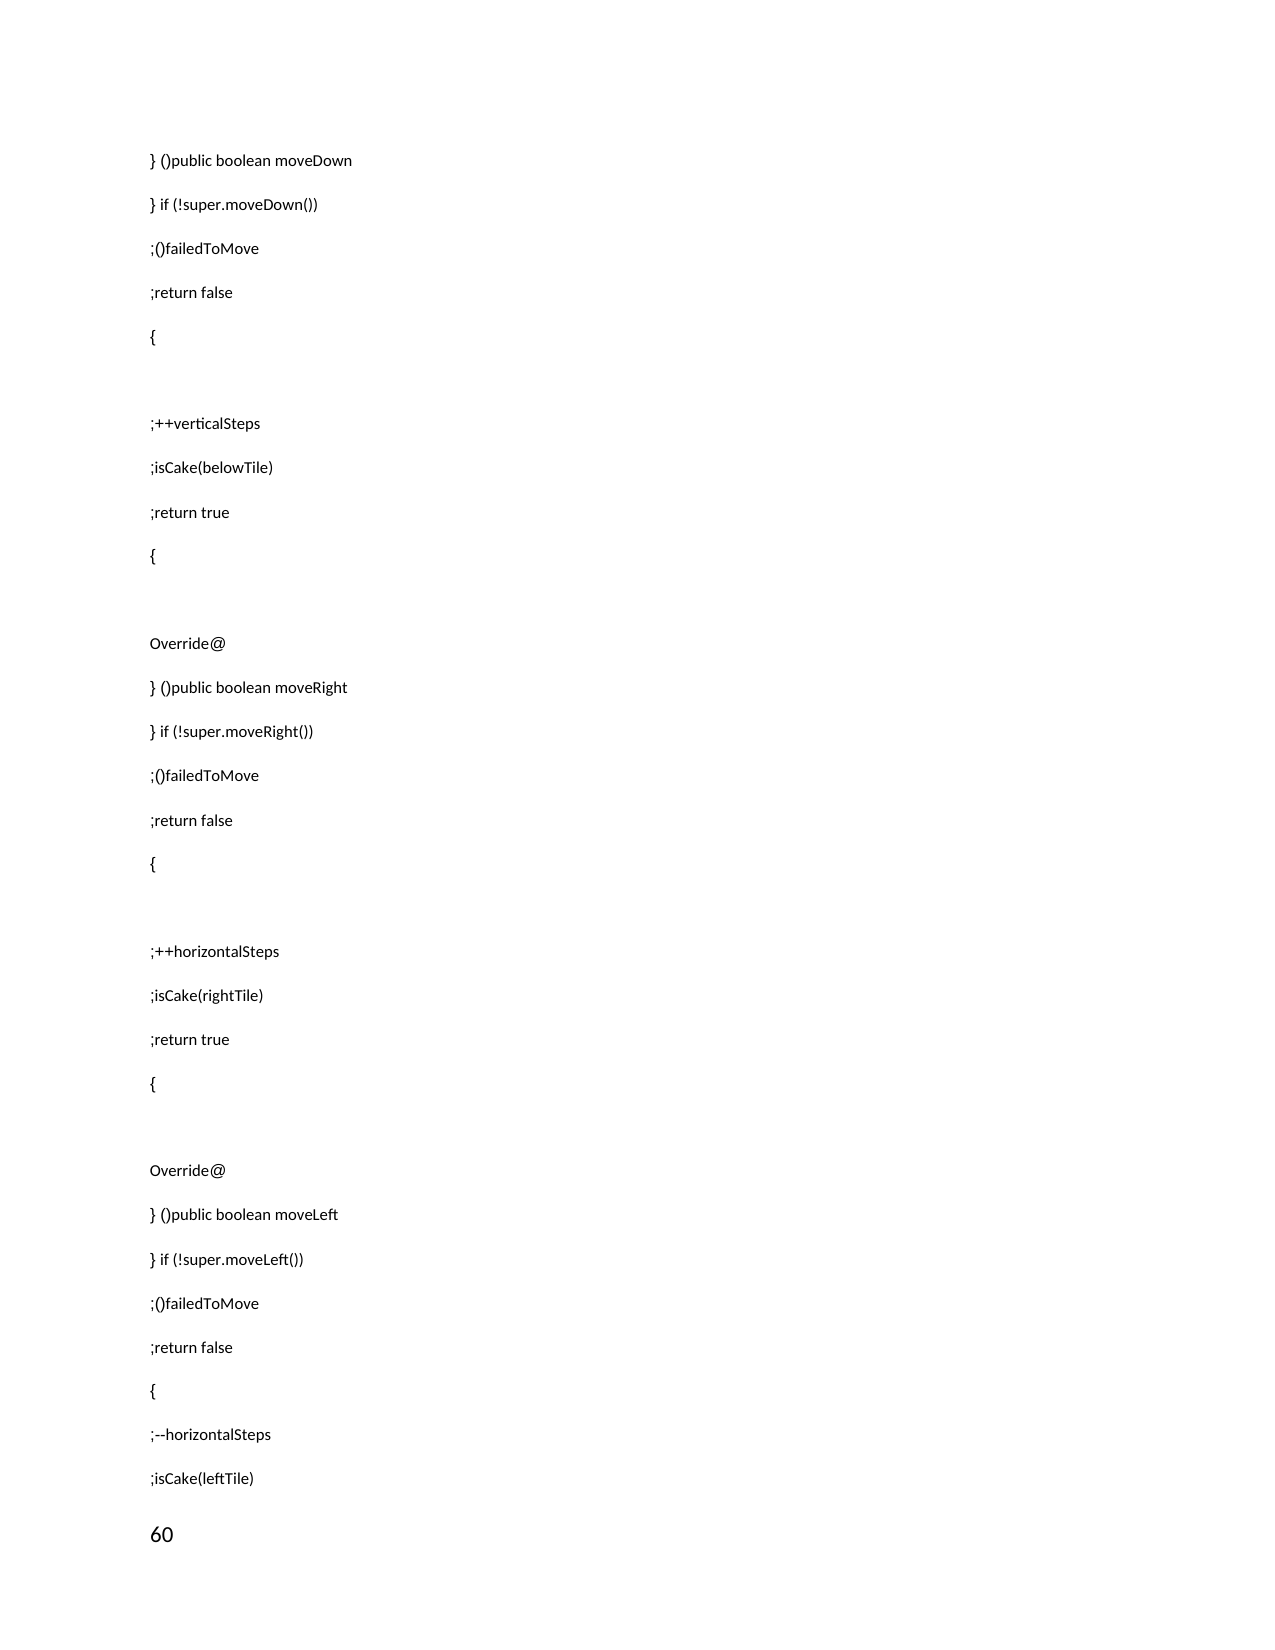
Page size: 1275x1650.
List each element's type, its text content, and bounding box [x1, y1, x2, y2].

text isCake(rightTile); [150, 985, 1125, 1005]
text return true; [150, 1029, 1125, 1049]
text public boolean moveDown() { [150, 150, 1125, 170]
text horizontalSteps--; [150, 1424, 1125, 1444]
text @Override [150, 633, 1125, 653]
text failedToMove(); [150, 238, 1125, 259]
text return false; [150, 810, 1125, 830]
text if (!super.moveDown()) { [150, 194, 1125, 214]
text isCake(leftTile); [150, 1468, 1125, 1488]
text return false; [150, 282, 1125, 303]
text public boolean moveRight() { [150, 677, 1125, 698]
text @Override [150, 1160, 1125, 1181]
text } [150, 327, 1125, 346]
text } [150, 854, 1125, 873]
text horizontalSteps++; [150, 941, 1125, 961]
text failedToMove(); [150, 1293, 1125, 1313]
text isCake(belowTile); [150, 458, 1125, 478]
text return true; [150, 502, 1125, 522]
text } [150, 546, 1125, 565]
text if (!super.moveLeft()) { [150, 1249, 1125, 1269]
text failedToMove(); [150, 766, 1125, 786]
text } [150, 1381, 1125, 1400]
text public boolean moveLeft() { [150, 1204, 1125, 1225]
text } [150, 1073, 1125, 1093]
text if (!super.moveRight()) { [150, 721, 1125, 742]
text return false; [150, 1337, 1125, 1357]
text verticalSteps++; [150, 414, 1125, 434]
